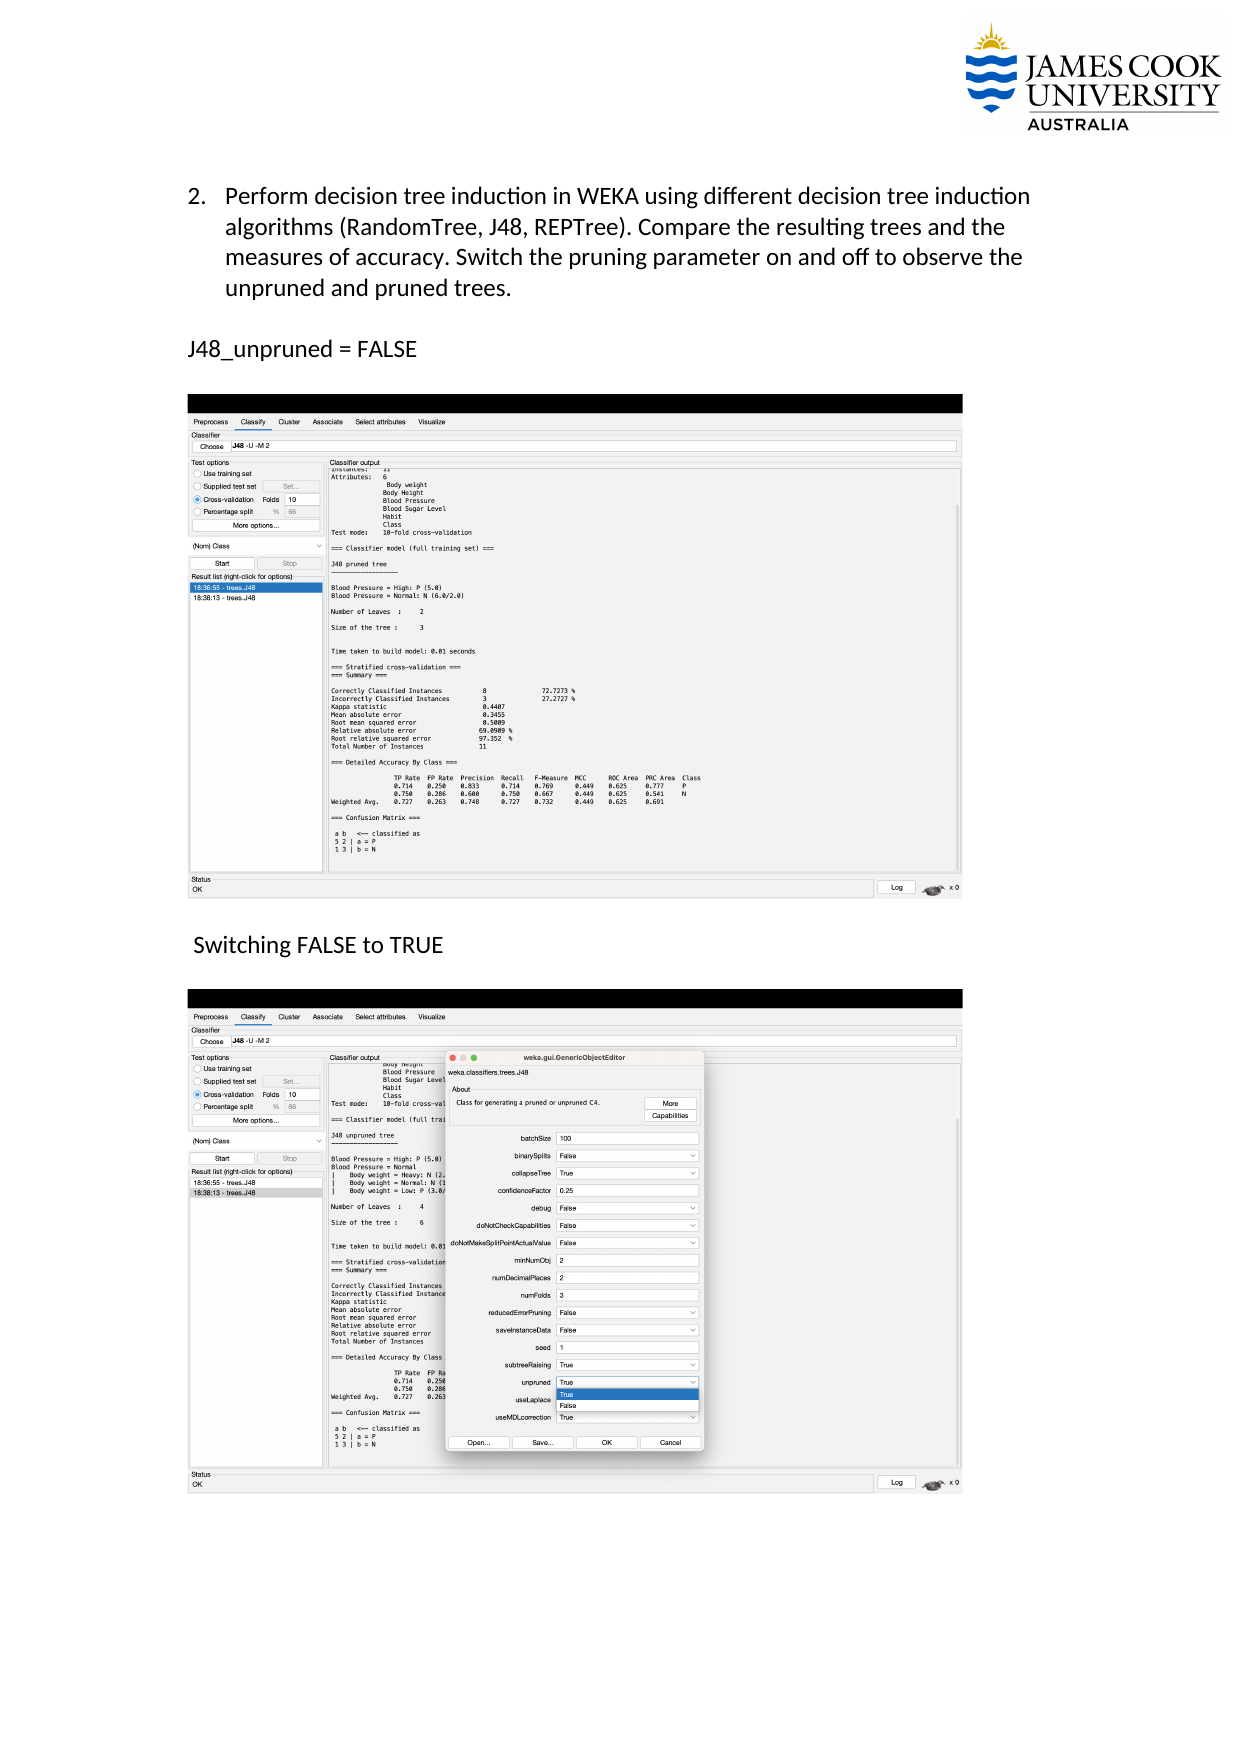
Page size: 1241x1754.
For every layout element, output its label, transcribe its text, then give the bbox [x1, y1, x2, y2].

text Switching FALSE to TRUE [187, 929, 1053, 959]
picture [187, 989, 963, 1494]
list Perform decision tree induction in WEKA using different decision tree induction algorithms (RandomTree, J48, REPTree). Compare the resulting trees and the measures of accuracy. Switch the pruning parameter on and off to observe the unpruned and pruned trees. [187, 181, 1053, 303]
picture [962, 14, 1228, 136]
text J48_unpruned = FALSE [187, 333, 1053, 364]
picture [187, 394, 963, 899]
